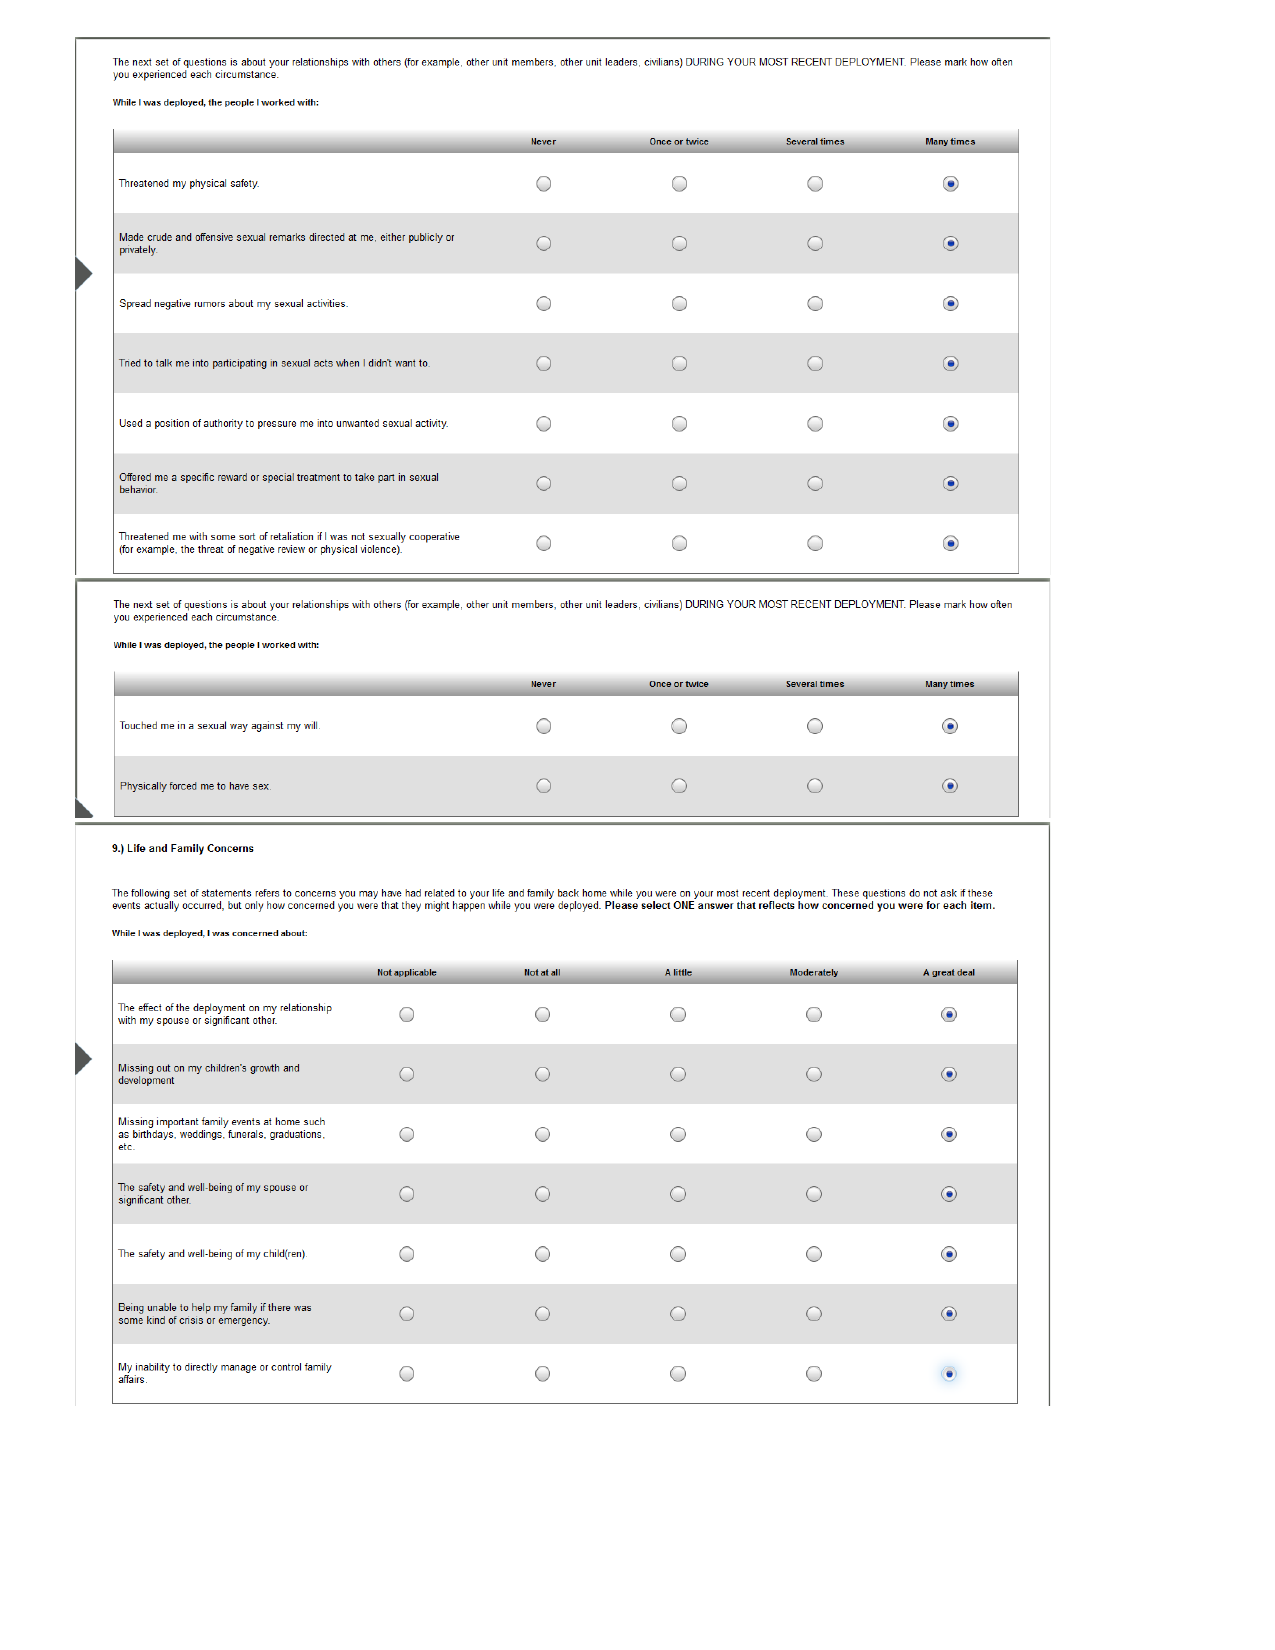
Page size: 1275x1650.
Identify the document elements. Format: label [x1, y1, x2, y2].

picture [75, 37, 1050, 575]
picture [75, 822, 1050, 1406]
picture [75, 578, 1050, 818]
